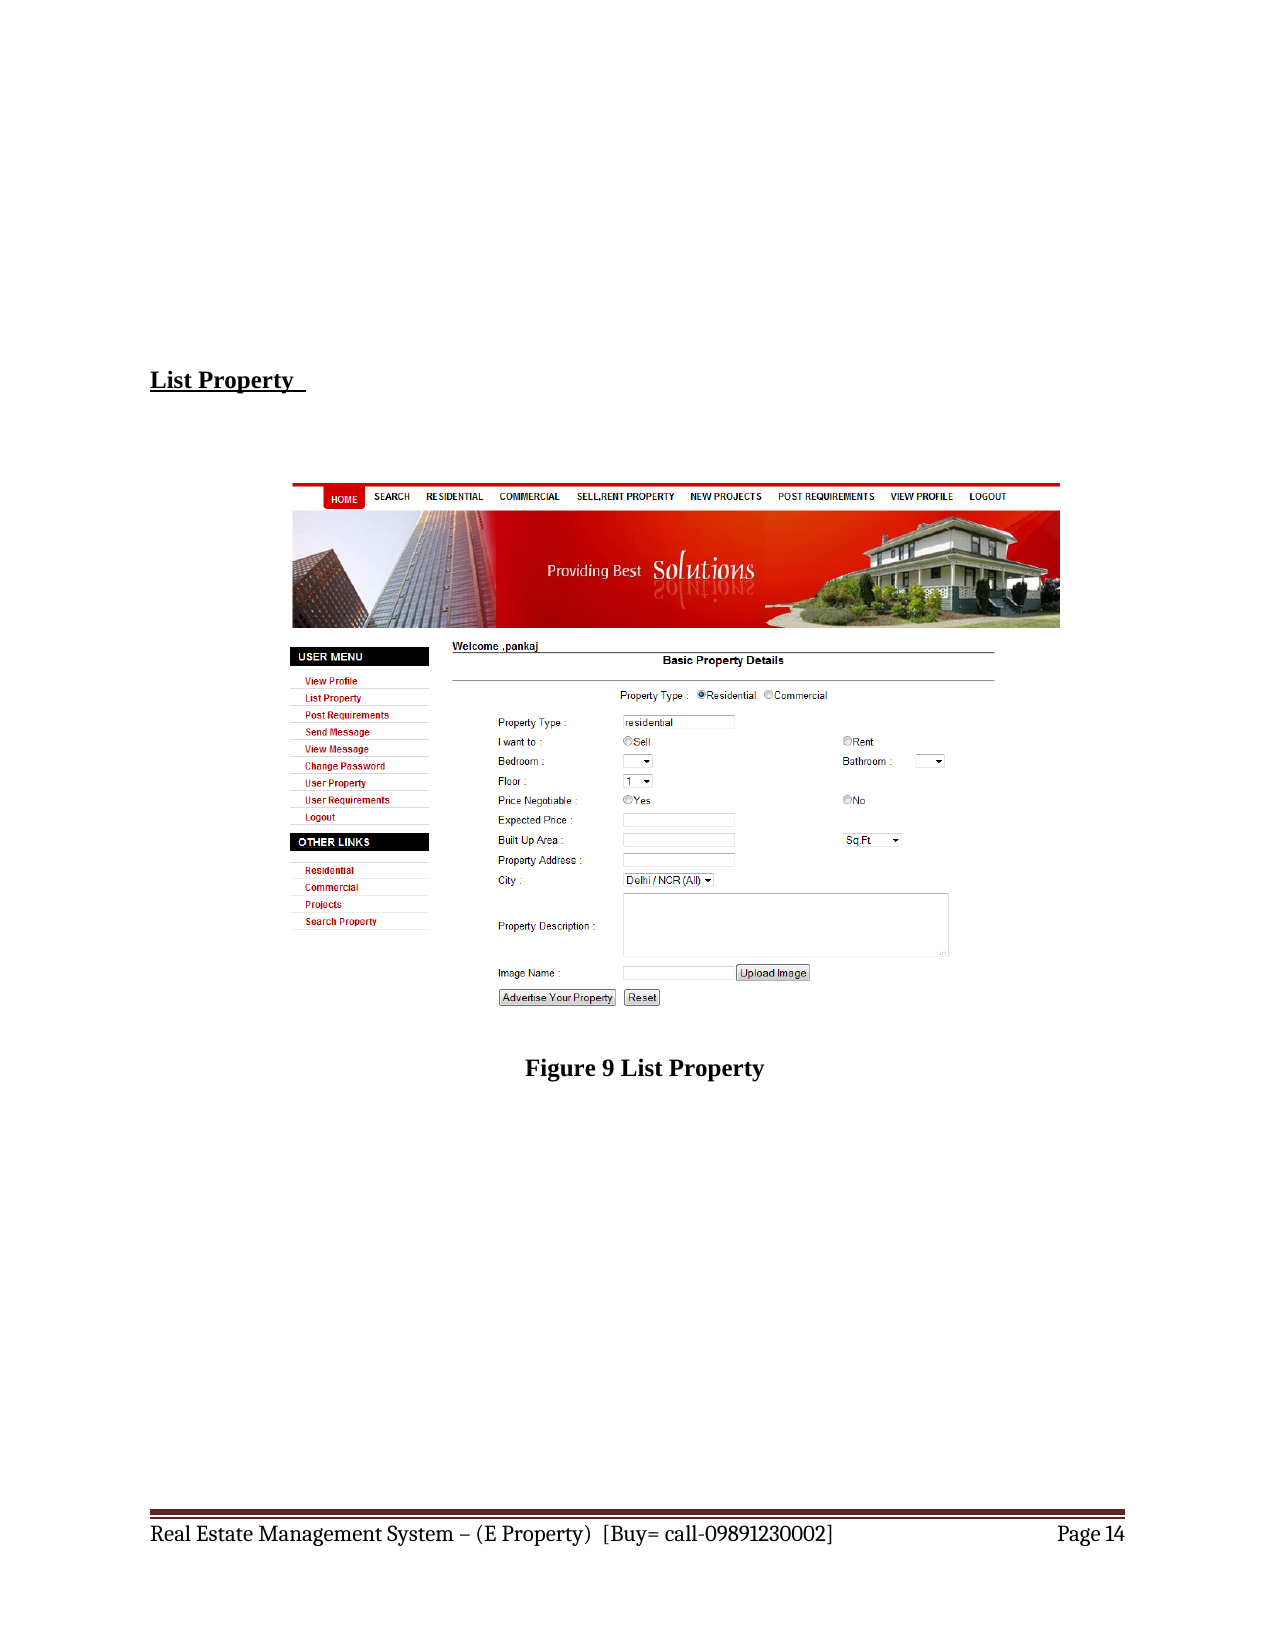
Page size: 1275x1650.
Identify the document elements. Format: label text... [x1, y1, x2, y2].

picture [150, 473, 1125, 1028]
text List Property [150, 365, 1125, 394]
text Figure 9 List Property [150, 1053, 1125, 1082]
